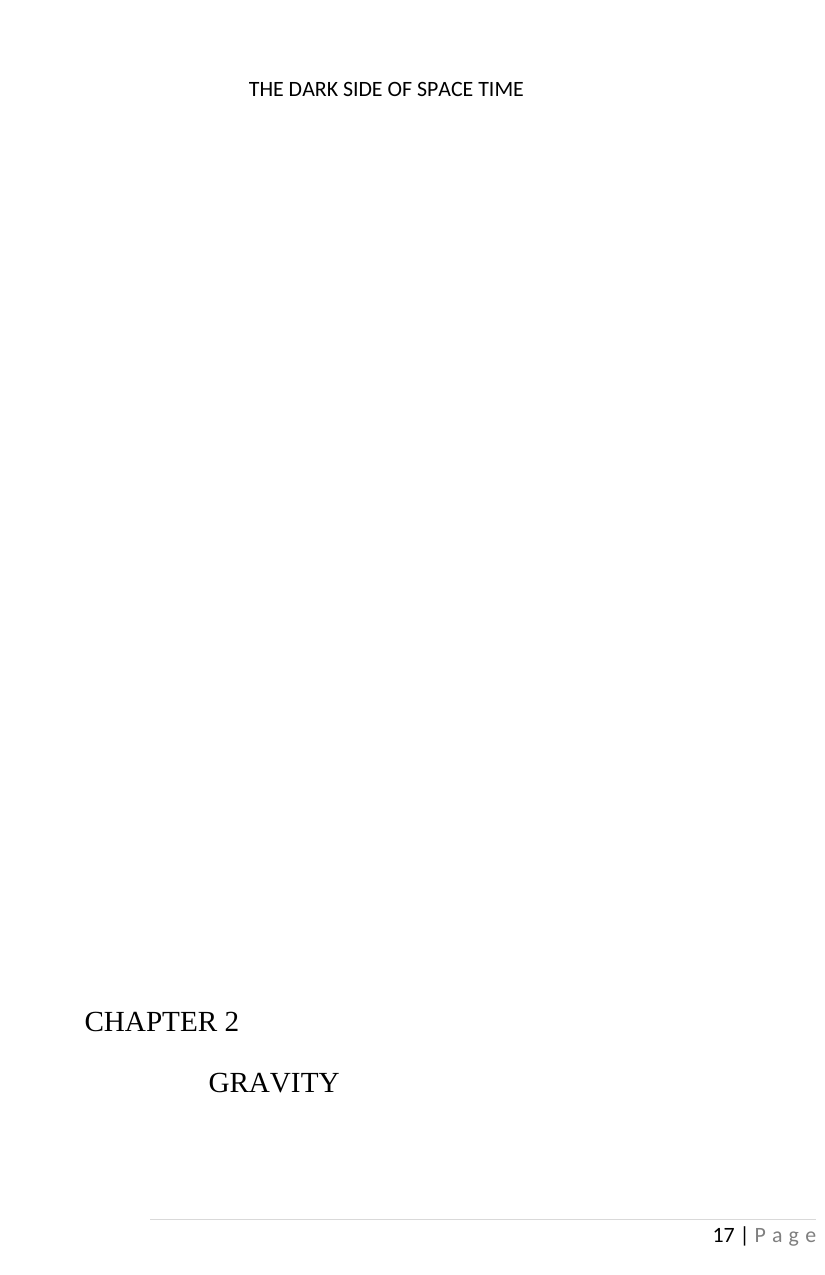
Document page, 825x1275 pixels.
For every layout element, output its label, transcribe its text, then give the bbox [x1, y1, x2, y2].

text CHAPTER 2 [84, 1004, 816, 1038]
text GRAVITY [84, 1066, 816, 1099]
